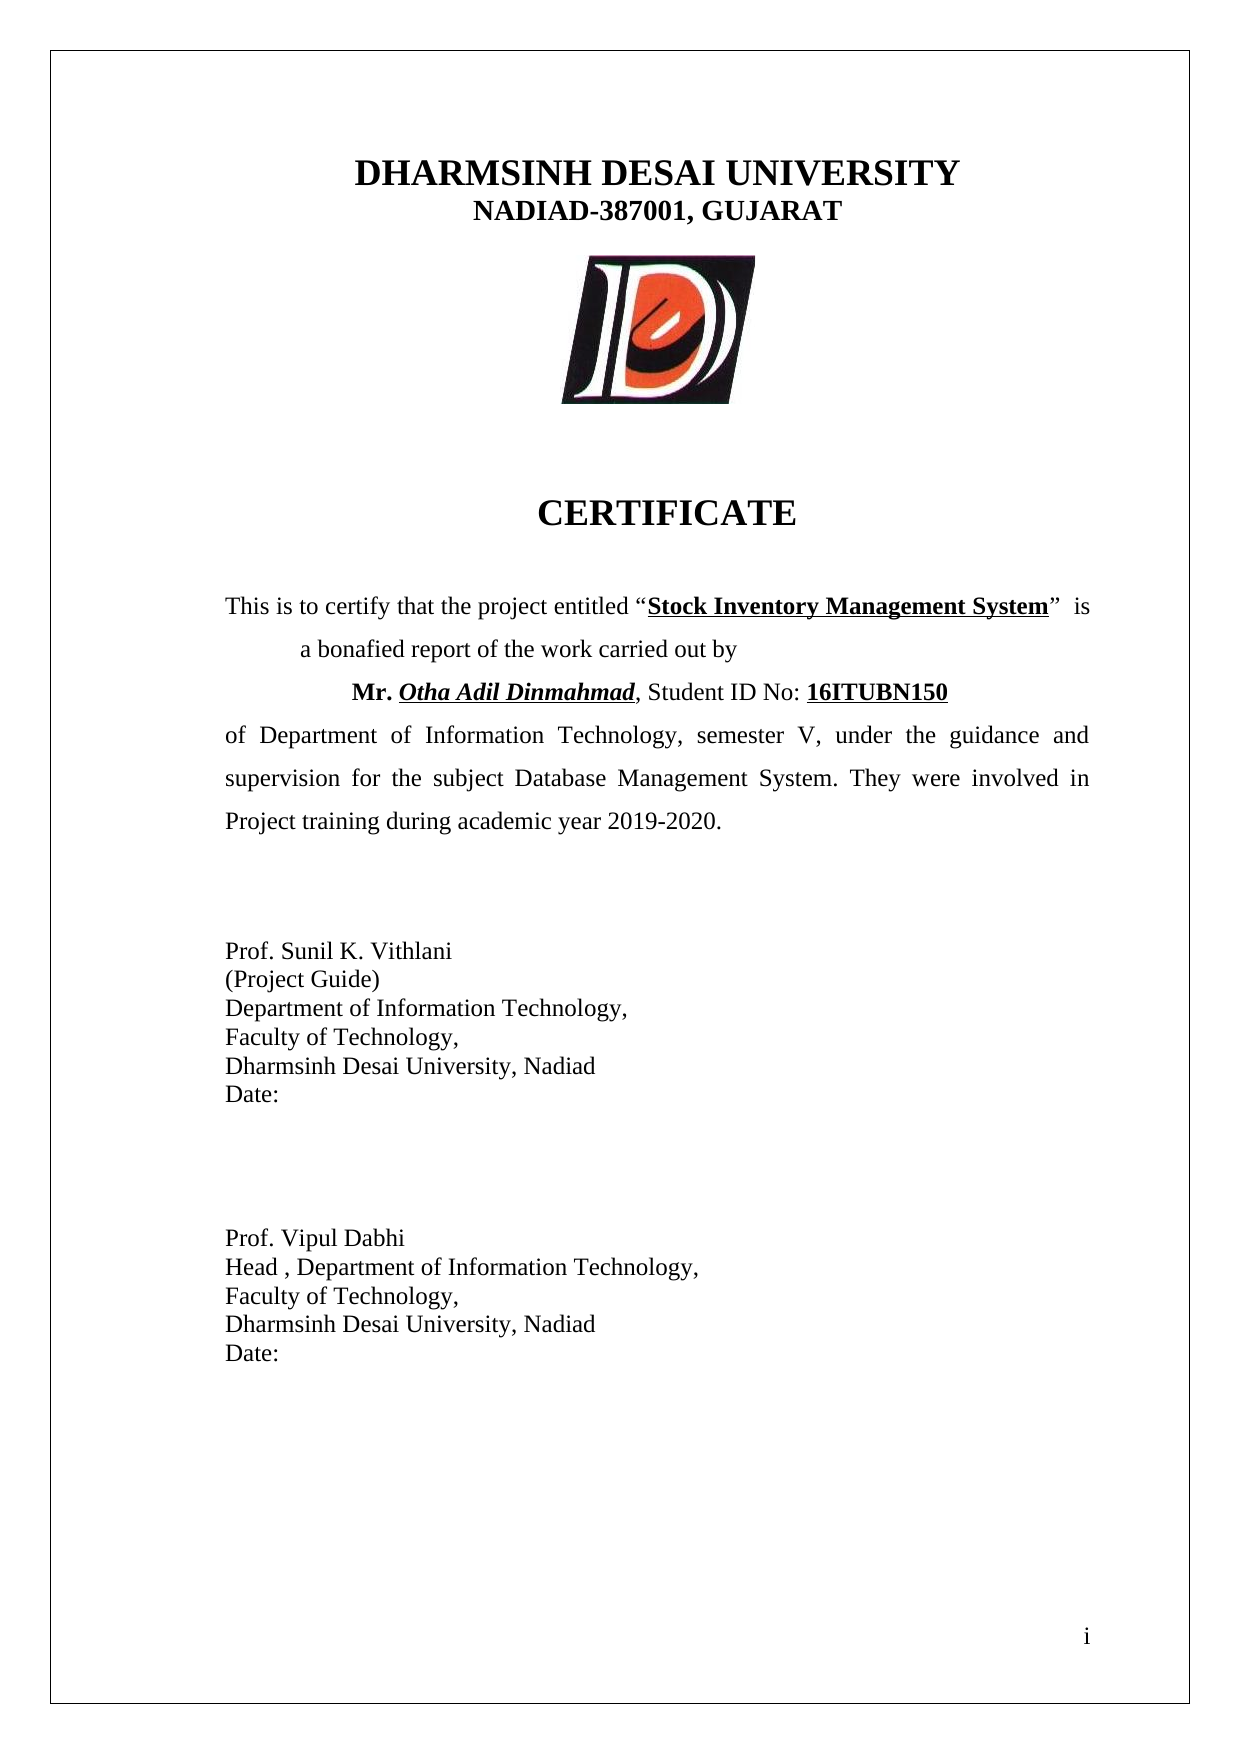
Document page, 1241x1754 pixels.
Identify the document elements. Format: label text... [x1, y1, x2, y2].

subtitle CERTIFICATE [225, 490, 1090, 533]
subtitle DHARMSINH DESAI UNIVERSITY [225, 150, 1090, 193]
text Dharmsinh Desai University, Nadiad [225, 1051, 1090, 1079]
text Department of Information Technology, [225, 993, 1090, 1022]
subtitle Date: [225, 1338, 1090, 1367]
text Date: [225, 1079, 1090, 1108]
text Faculty of Technology, [225, 1281, 1090, 1309]
subtitle NADIAD-387001, GUJARAT [225, 193, 1090, 227]
text Prof. Sunil K. Vithlani [225, 936, 1090, 964]
text Head , Department of Information Technology, [225, 1252, 1090, 1281]
text (Project Guide) [225, 964, 1090, 993]
subtitle This is to certify that the project entitled “Stock Inventory Management System” is a bonafied report of the work carried out by [225, 591, 1090, 663]
text Mr. Otha Adil Dinmahmad, Student ID No: 16ITUBN150 [225, 677, 1090, 706]
picture [560, 255, 756, 404]
text Dharmsinh Desai University, Nadiad [225, 1309, 1090, 1338]
text Prof. Vipul Dabhi [225, 1223, 1090, 1252]
text Faculty of Technology, [225, 1022, 1090, 1051]
text of Department of Information Technology, semester V, under the guidance and supervision for the subject Database Management System. They were involved in Project training during academic year 2019-2020. [225, 720, 1090, 835]
